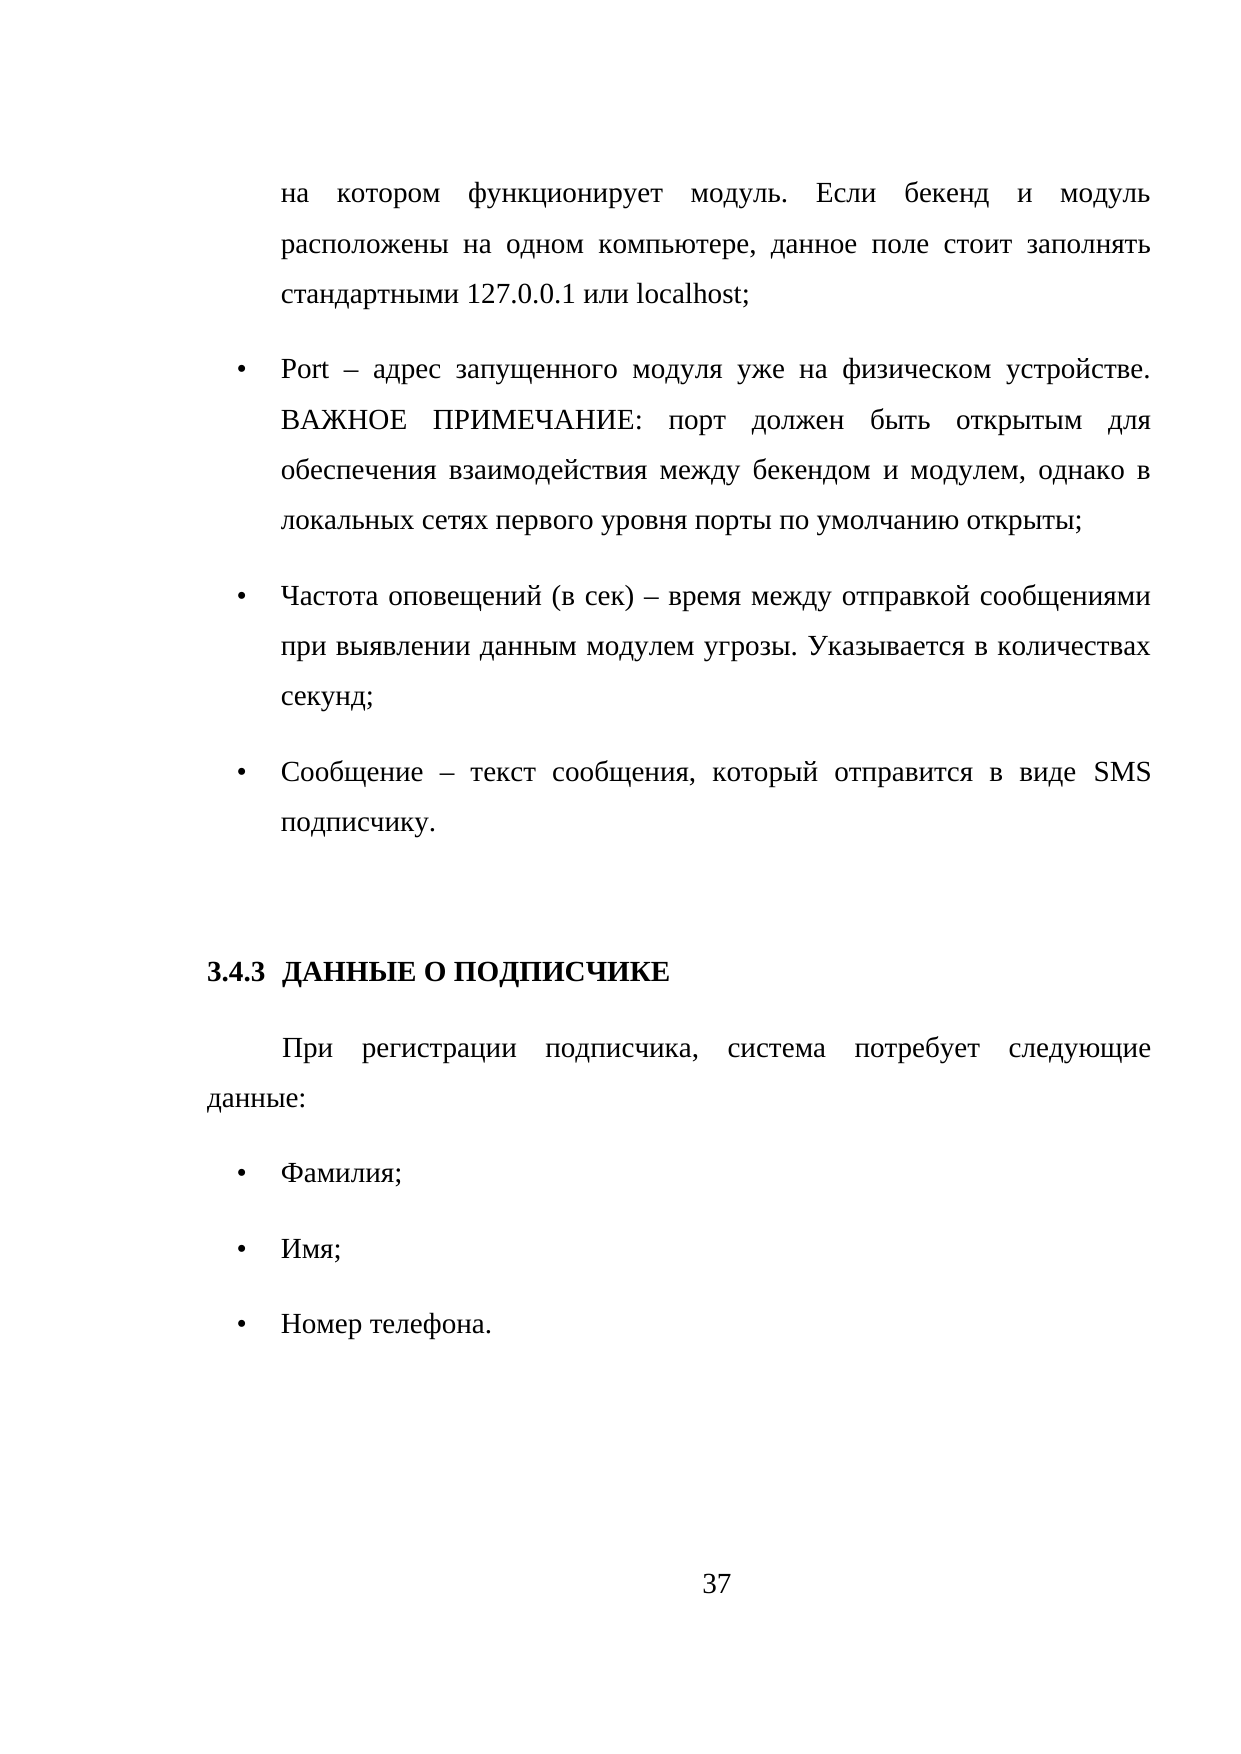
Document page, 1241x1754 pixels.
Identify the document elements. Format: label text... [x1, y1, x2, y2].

list Данные о подписчике [207, 954, 1152, 988]
text Имя; [236, 1231, 1152, 1264]
text Фамилия; [236, 1156, 1152, 1189]
text Port – адрес запущенного модуля уже на физическом устройстве. ВАЖНОЕ ПРИМЕЧАНИЕ: порт должен быть открытым для обеспечения взаимодействия между бекендом и модулем, однако в локальных сетях первого уровня порты по умолчанию открыты; [236, 351, 1152, 536]
text Сообщение – текст сообщения, который отправится в виде SMS подписчику. [236, 754, 1152, 837]
text Номер телефона. [236, 1306, 1152, 1340]
text Частота оповещений (в сек) – время между отправкой сообщениями при выявлении данным модулем угрозы. Указывается в количествах секунд; [236, 578, 1152, 712]
text При регистрации подписчика, система потребует следующие данные: [207, 1030, 1152, 1114]
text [236, 176, 1152, 310]
